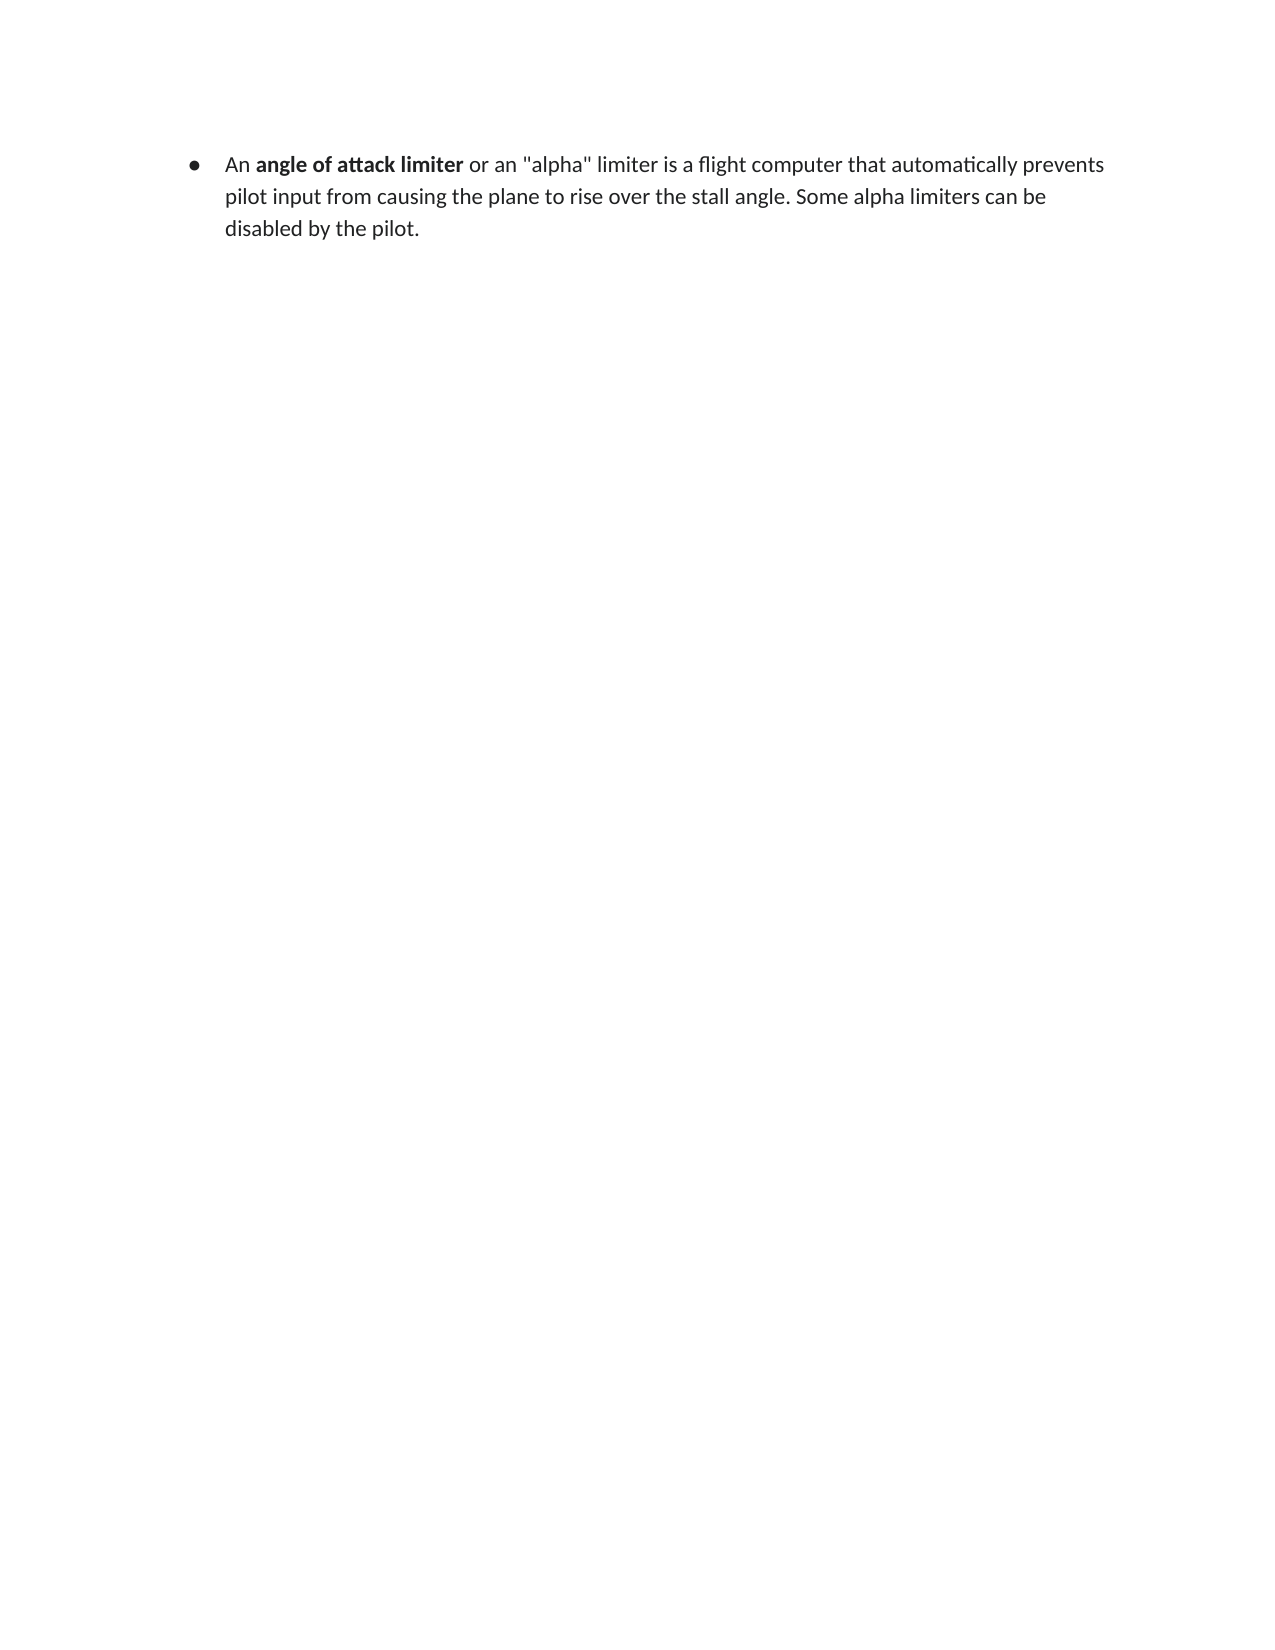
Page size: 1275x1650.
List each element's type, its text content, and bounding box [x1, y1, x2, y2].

list An angle of attack limiter or an "alpha" limiter is a flight computer that automatically prevents pilot input from causing the plane to rise over the stall angle. Some alpha limiters can be disabled by the pilot. [187, 150, 1125, 242]
